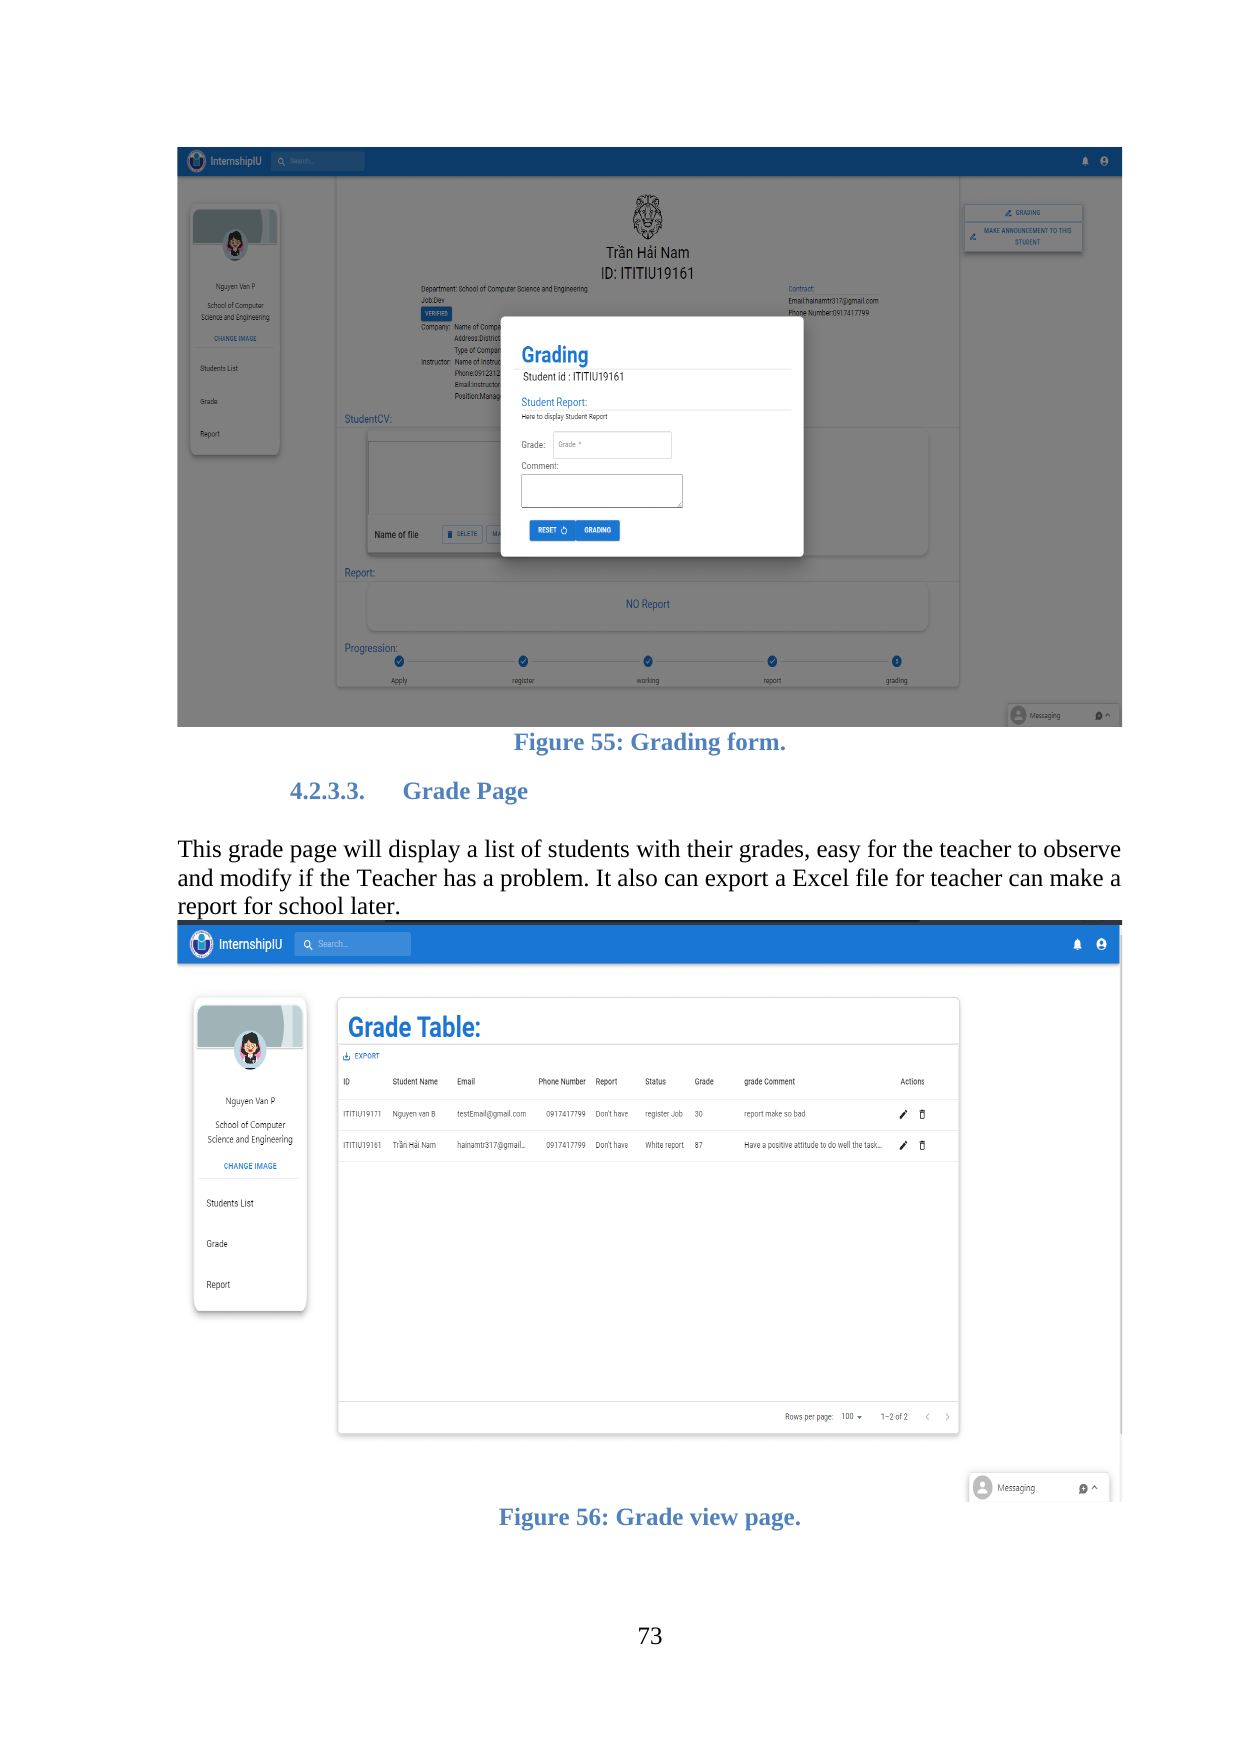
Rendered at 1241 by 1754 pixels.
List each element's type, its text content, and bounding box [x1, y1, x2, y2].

text Figure 55: Grading form. [177, 727, 1122, 756]
text This grade page will display a list of students with their grades, easy for the teacher to observe and modify if the Teacher has a problem. It also can export a Excel file for teacher can make a report for school later. [177, 834, 1122, 920]
text Figure 56: Grade view page. [177, 1502, 1122, 1531]
picture [177, 147, 1123, 727]
picture [177, 920, 1123, 1502]
subtitle Grade Page [290, 776, 1122, 805]
